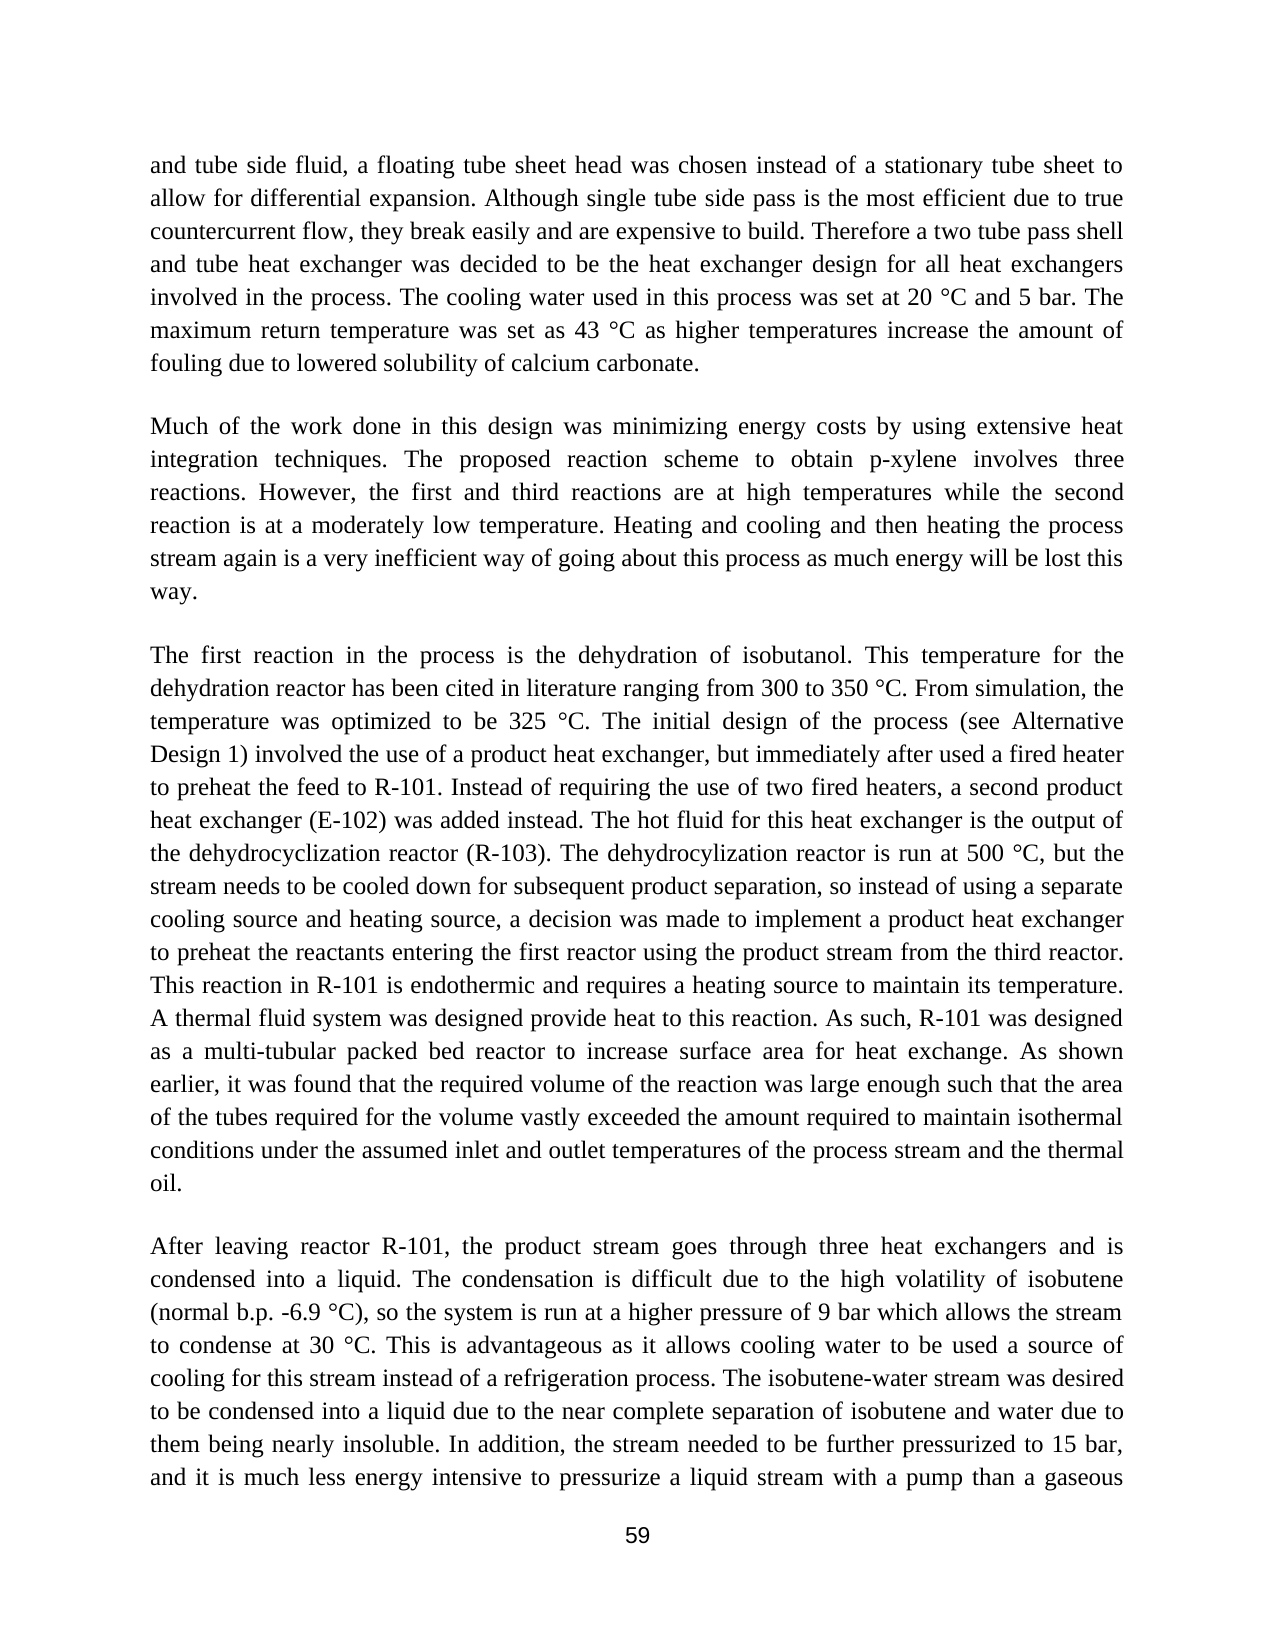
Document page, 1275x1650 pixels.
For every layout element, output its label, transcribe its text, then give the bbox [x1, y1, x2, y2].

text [150, 150, 1125, 377]
text Much of the work done in this design was minimizing energy costs by using extensive heat integration techniques. The proposed reaction scheme to obtain p-xylene involves three reactions. However, the first and third reactions are at high temperatures while the second reaction is at a moderately low temperature. Heating and cooling and then heating the process stream again is a very inefficient way of going about this process as much energy will be lost this way. [150, 411, 1125, 605]
text The first reaction in the process is the dehydration of isobutanol. This temperature for the dehydration reactor has been cited in literature ranging from 300 to 350 °C. From simulation, the temperature was optimized to be 325 °C. The initial design of the process (see Alternative Design 1) involved the use of a product heat exchanger, but immediately after used a fired heater to preheat the feed to R-101. Instead of requiring the use of two fired heaters, a second product heat exchanger (E-102) was added instead. The hot fluid for this heat exchanger is the output of the dehydrocyclization reactor (R-103). The dehydrocylization reactor is run at 500 °C, but the stream needs to be cooled down for subsequent product separation, so instead of using a separate cooling source and heating source, a decision was made to implement a product heat exchanger to preheat the reactants entering the first reactor using the product stream from the third reactor. This reaction in R-101 is endothermic and requires a heating source to maintain its temperature. A thermal fluid system was designed provide heat to this reaction. As such, R-101 was designed as a multi-tubular packed bed reactor to increase surface area for heat exchange. As shown earlier, it was found that the required volume of the reaction was large enough such that the area of the tubes required for the volume vastly exceeded the amount required to maintain isothermal conditions under the assumed inlet and outlet temperatures of the process stream and the thermal oil. [150, 640, 1125, 1197]
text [150, 1231, 1125, 1491]
